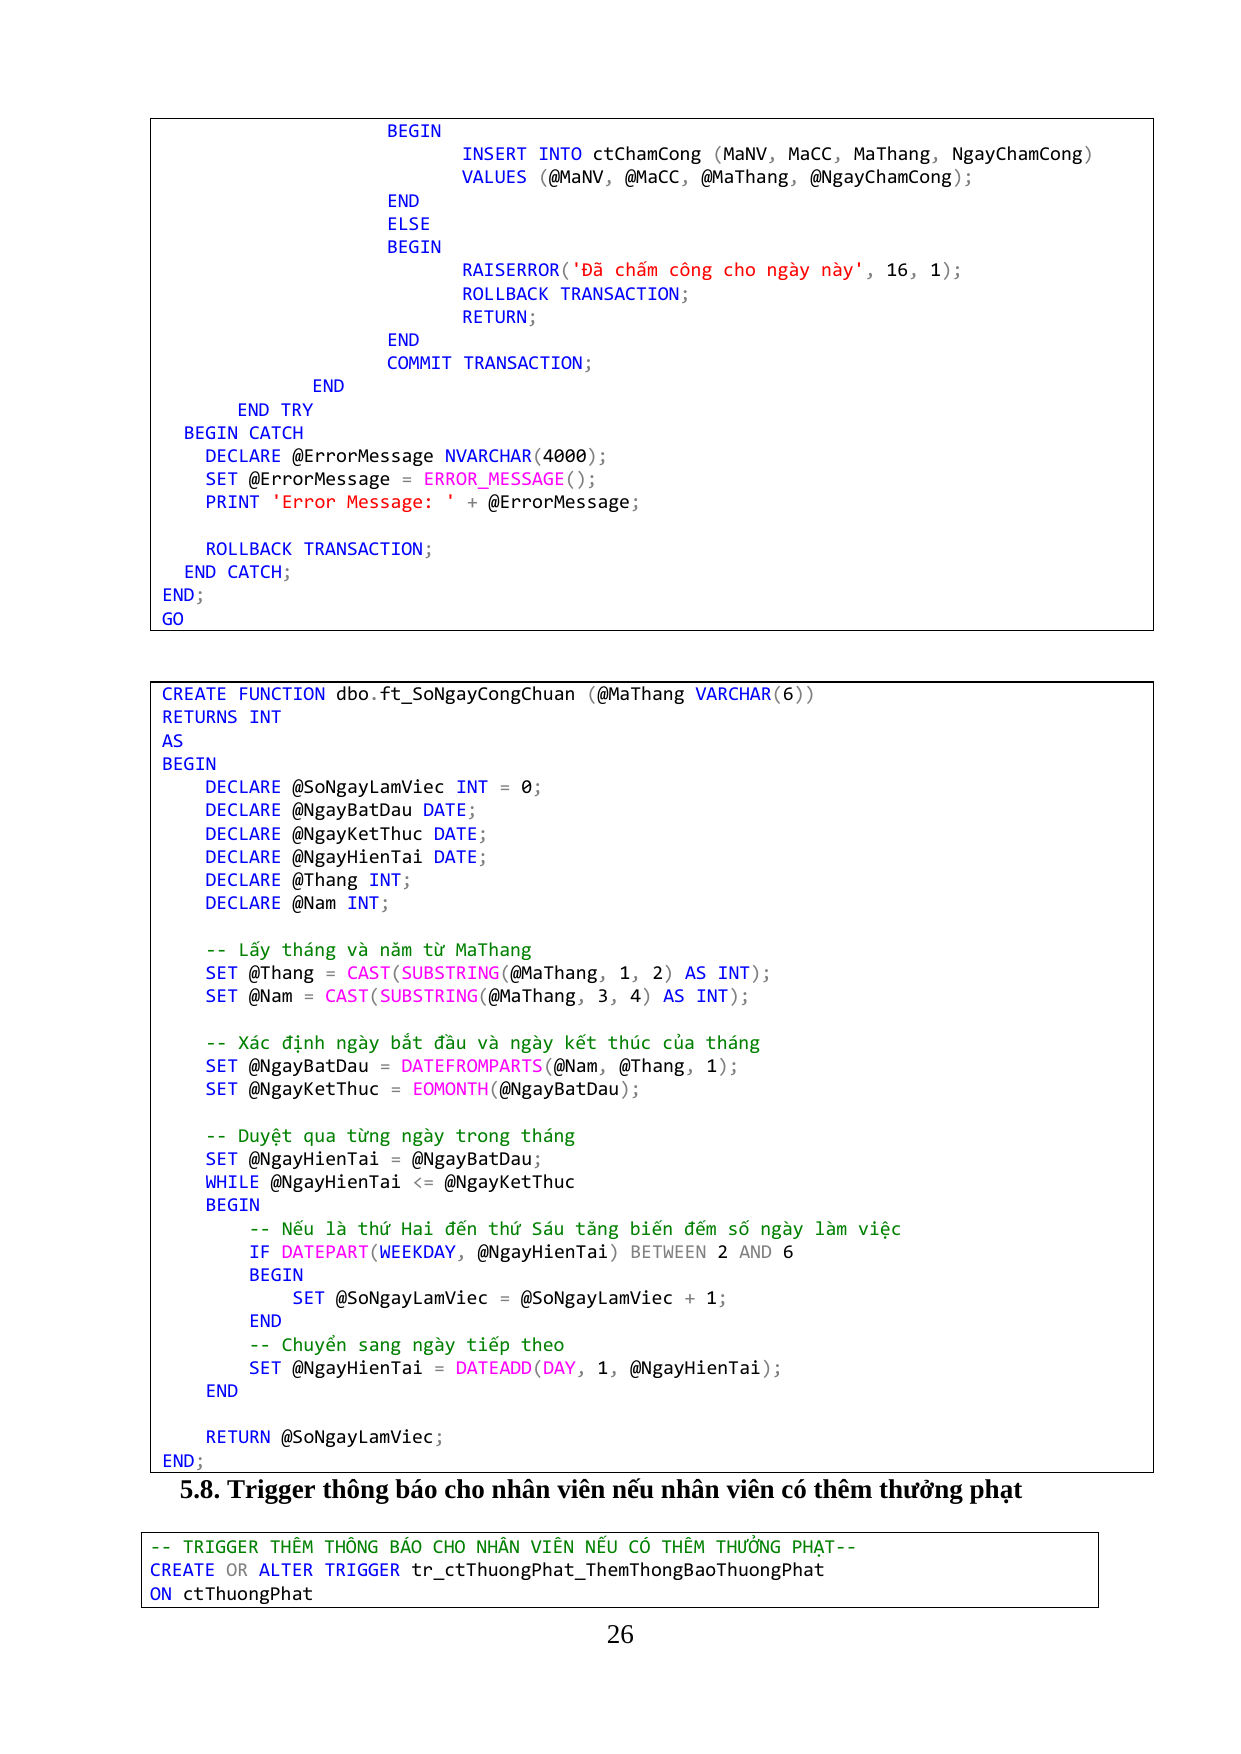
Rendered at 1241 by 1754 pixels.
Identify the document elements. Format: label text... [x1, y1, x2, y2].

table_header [151, 119, 1153, 630]
table_header CREATE FUNCTION dbo.ft_SoNgayCongChuan (@MaThang VARCHAR(6)) RETURNS INT AS BEGIN DECLARE @SoNgayLamViec INT = 0; DECLARE @NgayBatDau DATE; DECLARE @NgayKetThuc DATE; DECLARE @NgayHienTai DATE; DECLARE @Thang INT; DECLARE @Nam INT; -- Lấy tháng và năm từ MaThang SET @Thang = CAST(SUBSTRING(@MaThang, 1, 2) AS INT); SET @Nam = CAST(SUBSTRING(@MaThang, 3, 4) AS INT); -- Xác định ngày bắt đầu và ngày kết thúc của tháng SET @NgayBatDau = DATEFROMPARTS(@Nam, @Thang, 1); SET @NgayKetThuc = EOMONTH(@NgayBatDau); -- Duyệt qua từng ngày trong tháng SET @NgayHienTai = @NgayBatDau; WHILE @NgayHienTai <= @NgayKetThuc BEGIN -- Nếu là thứ Hai đến thứ Sáu tăng biến đếm số ngày làm việc IF DATEPART(WEEKDAY, @NgayHienTai) BETWEEN 2 AND 6 BEGIN SET @SoNgayLamViec = @SoNgayLamViec + 1; END -- Chuyển sang ngày tiếp theo SET @NgayHienTai = DATEADD(DAY, 1, @NgayHienTai); END RETURN @SoNgayLamViec; END; [151, 683, 1153, 1472]
subtitle 5.8. Trigger thông báo cho nhân viên nếu nhân viên có thêm thưởng phạt [150, 1473, 1090, 1504]
text ON ctThuongPhat [142, 1579, 1098, 1607]
text CREATE OR ALTER TRIGGER tr_ctThuongPhat_ThemThongBaoThuongPhat [150, 1559, 1090, 1579]
text -- TRIGGER THÊM THÔNG BÁO CHO NHÂN VIÊN NẾU CÓ THÊM THƯỞNG PHẠT-- [142, 1533, 1098, 1559]
